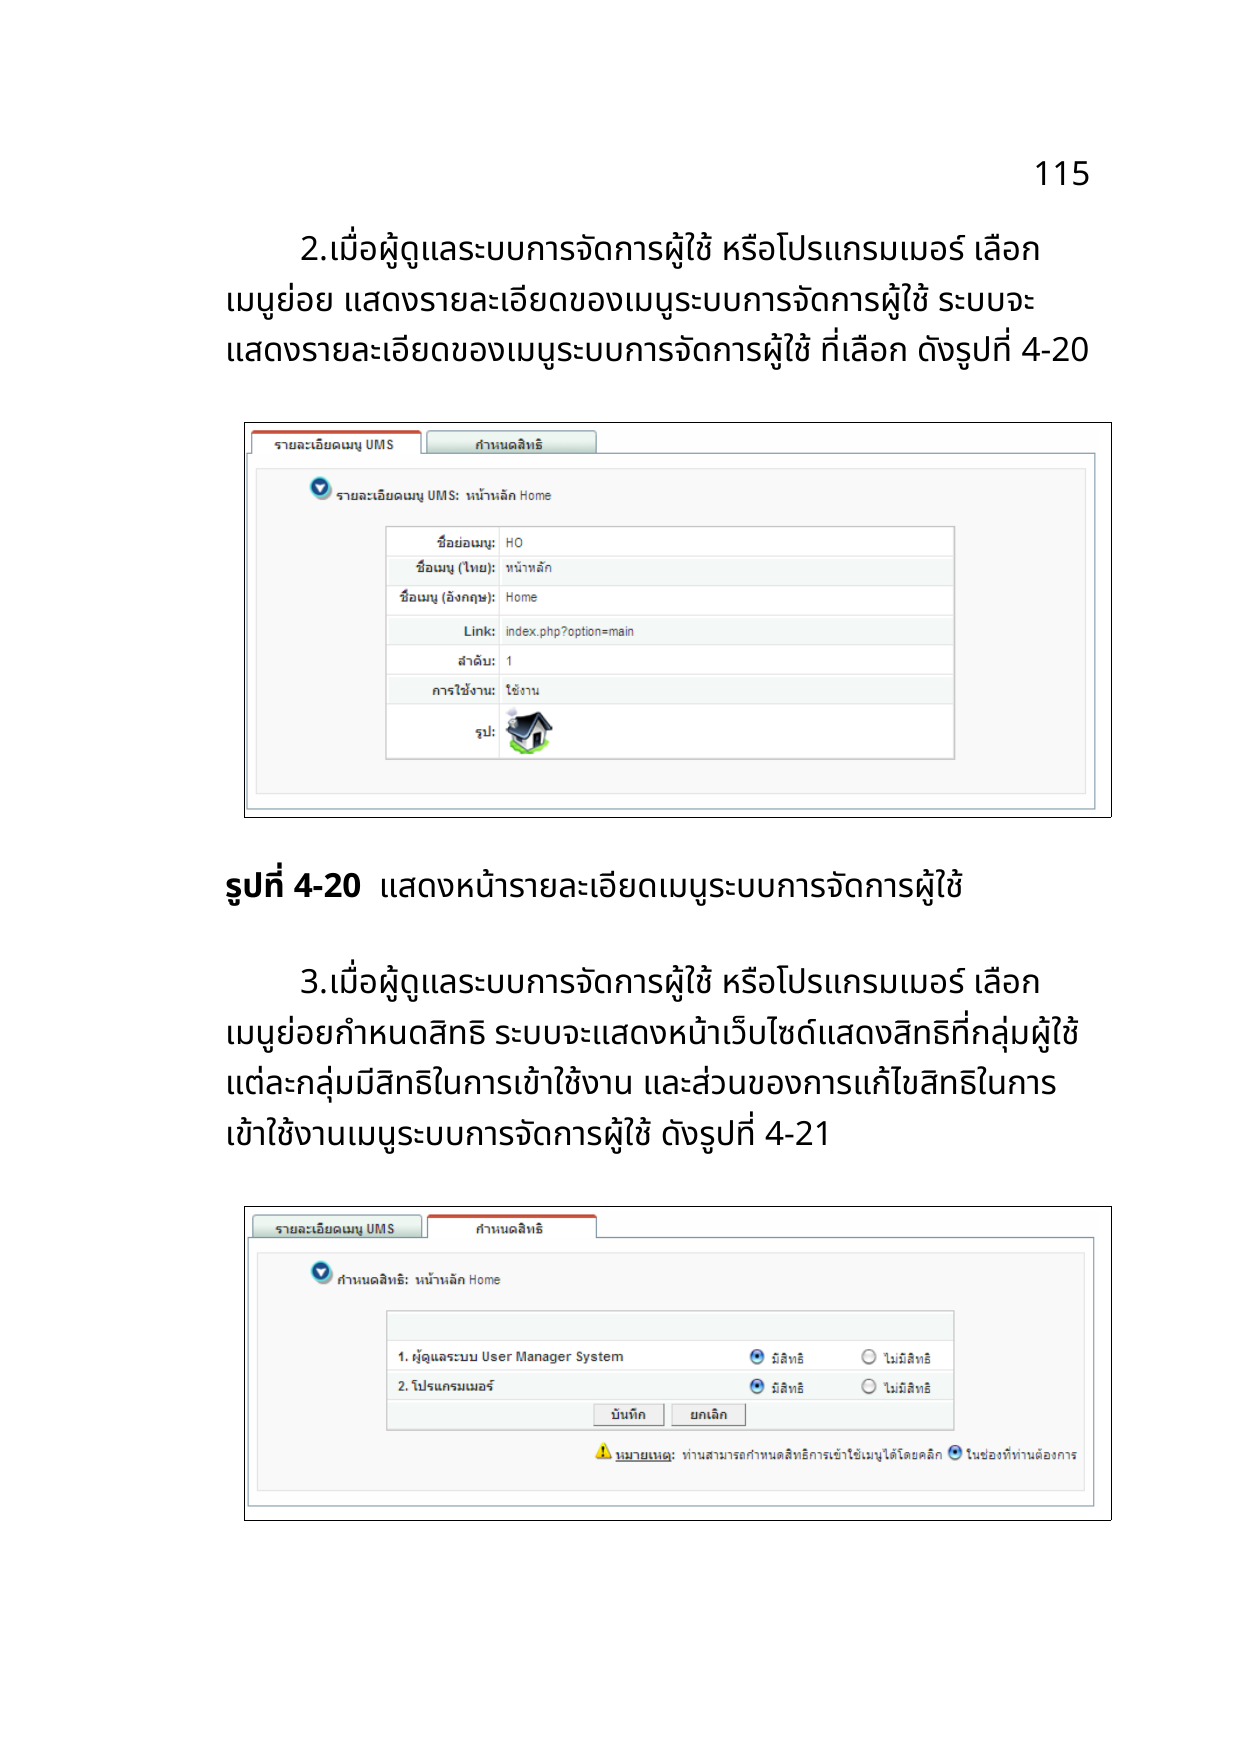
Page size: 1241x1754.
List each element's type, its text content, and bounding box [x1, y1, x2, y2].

text 2. เมื่อผู้ดูแลระบบการจัดการผู้ใช้ หรือโปรแกรมเมอร์ เลือกเมนูย่อย แสดงรายละเอียดของเมนูระบบการจัดการผู้ใช้ ระบบจะแสดงรายละเอียดของเมนูระบบการจัดการผู้ใช้ ที่เลือก ดังรูปที่ 4-20 [225, 225, 1090, 377]
text 3. เมื่อผู้ดูแลระบบการจัดการผู้ใช้ หรือโปรแกรมเมอร์ เลือกเมนูย่อยกำหนดสิทธิ ระบบจะแสดงหน้าเว็บไซด์แสดงสิทธิที่กลุ่มผู้ใช้แต่ละกลุ่มมีสิทธิในการเข้าใช้งาน และส่วนของการแก้ไขสิทธิในการเข้าใช้งานเมนูระบบการจัดการผู้ใช้ ดังรูปที่ 4-21 [225, 958, 1090, 1160]
text รูปที่ 4-20 แสดงหน้ารายละเอียดเมนูระบบการจัดการผู้ใช้ [225, 862, 1090, 913]
picture [245, 1211, 1099, 1509]
picture [245, 428, 1099, 811]
